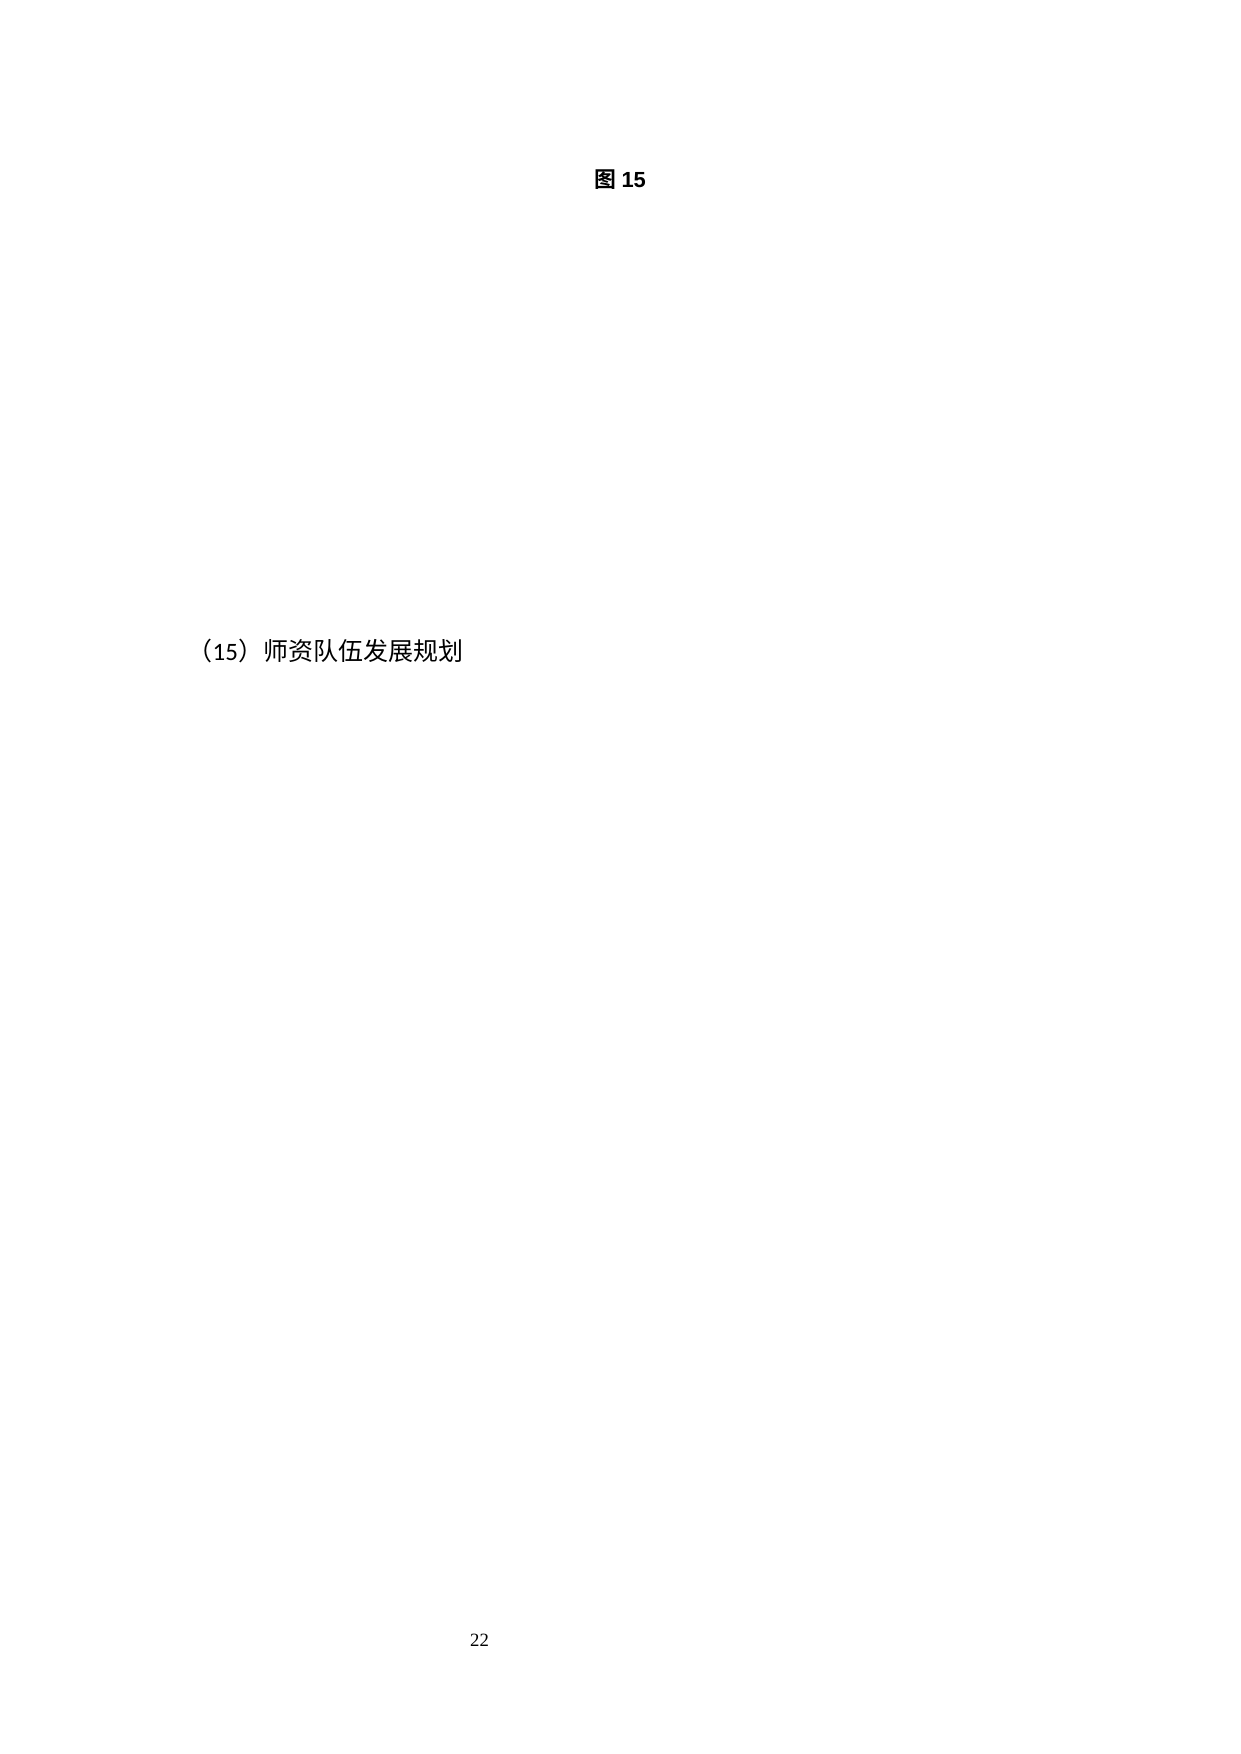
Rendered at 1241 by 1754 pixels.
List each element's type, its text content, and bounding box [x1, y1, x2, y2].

text 图 15 [187, 162, 1053, 194]
text （15）师资队伍发展规划 [187, 617, 1053, 682]
